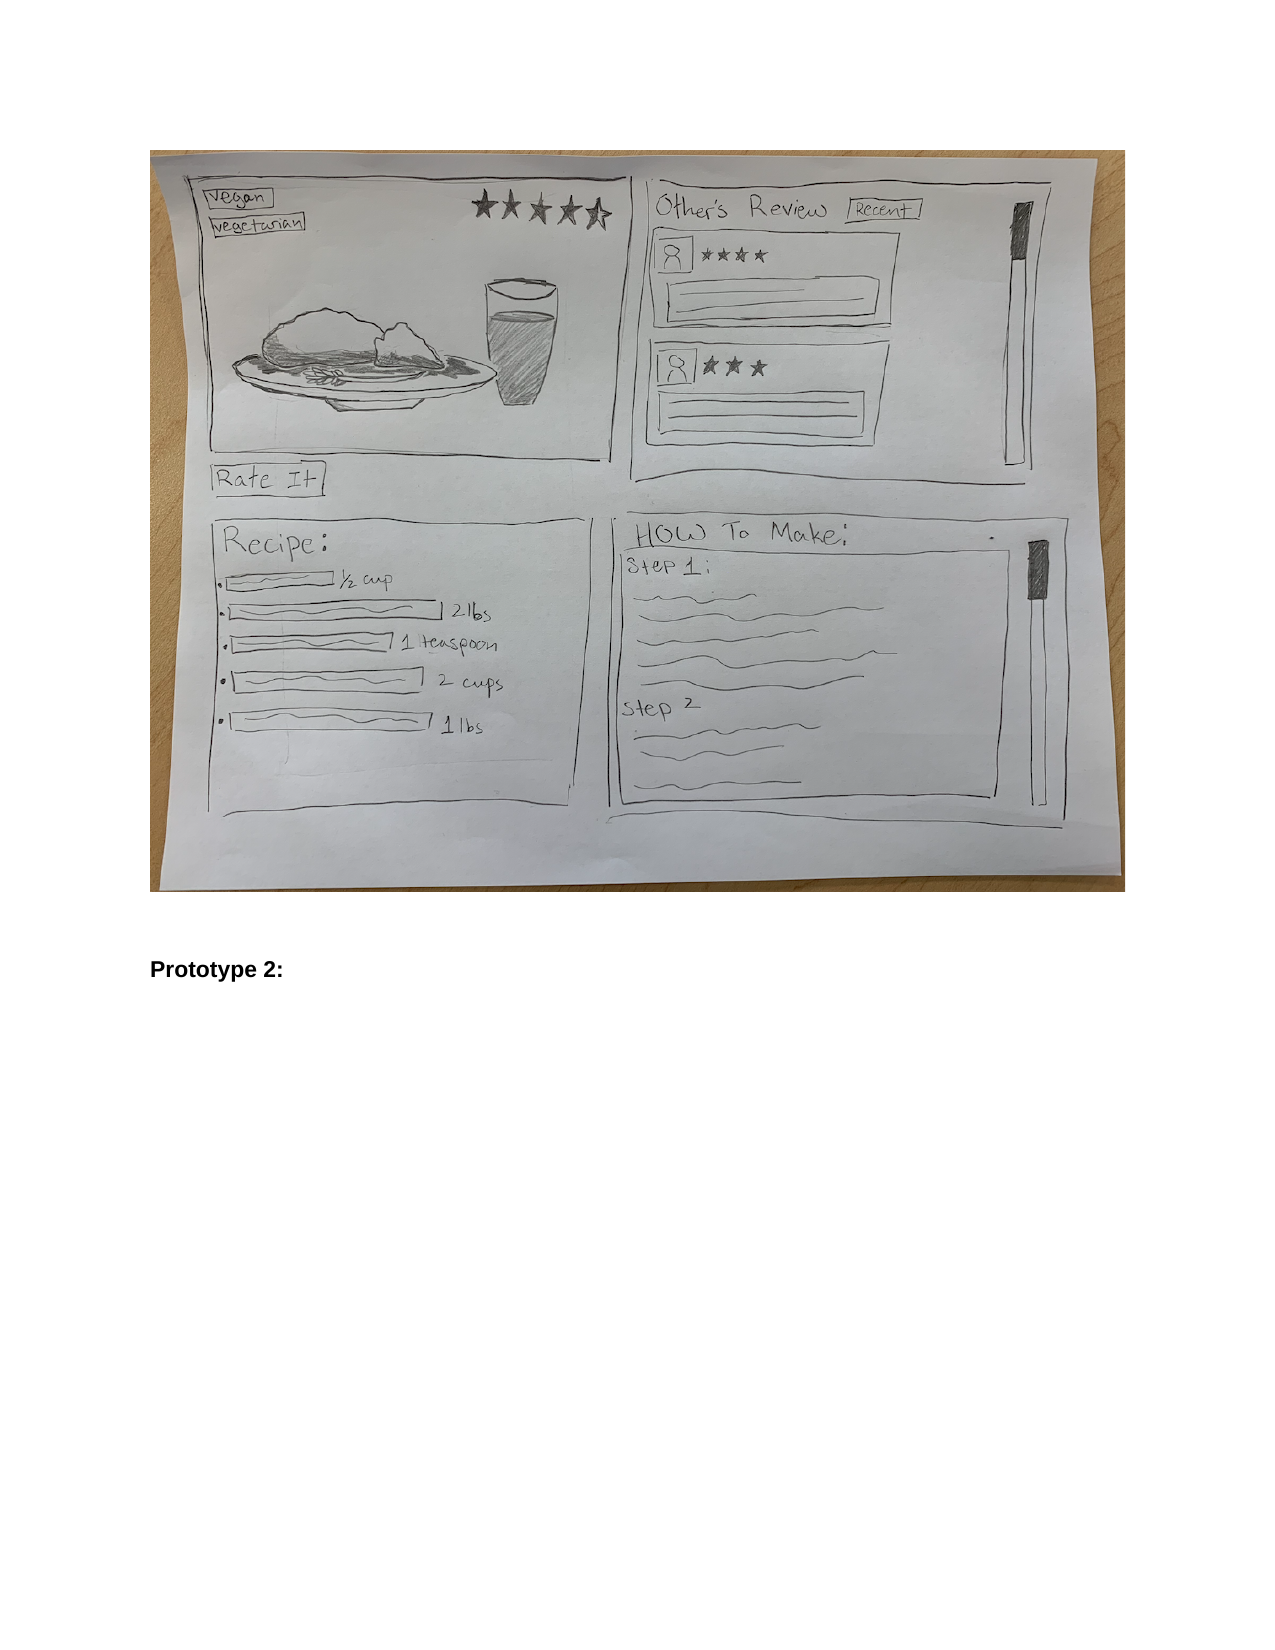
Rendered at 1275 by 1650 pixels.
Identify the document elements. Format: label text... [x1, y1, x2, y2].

picture [150, 150, 1125, 892]
text Prototype 2: [150, 956, 1125, 982]
